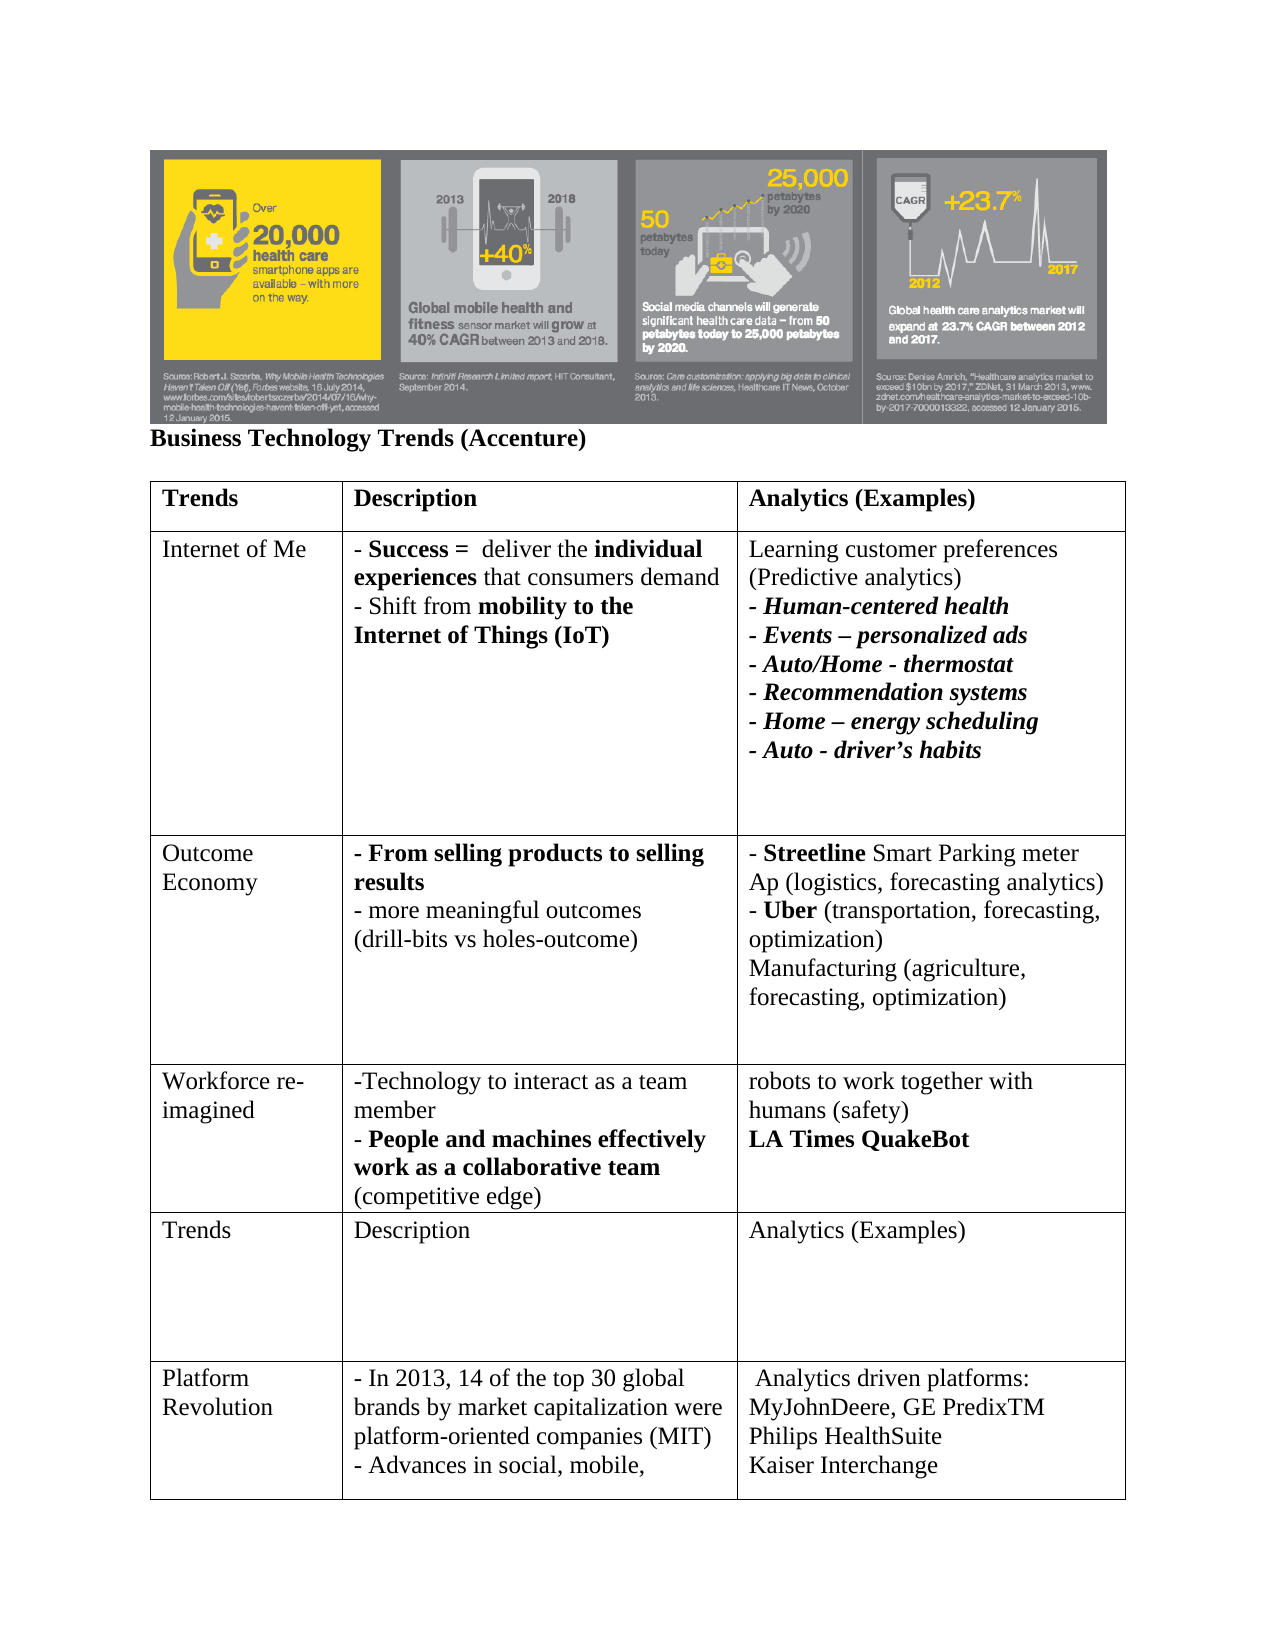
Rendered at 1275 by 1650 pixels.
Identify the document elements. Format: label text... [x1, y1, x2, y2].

table_cell Internet of Me [151, 532, 342, 835]
table_cell Learning customer preferences (Predictive analytics) - Human-centered health - Events – personalized ads - Auto/Home - thermostat - Recommendation systems - Home – energy scheduling - Auto - driver’s habits [738, 532, 1125, 835]
table_cell - Success = deliver the individual experiences that consumers demand - Shift from mobility to the Internet of Things (IoT) [343, 532, 737, 835]
table_header Description [343, 482, 737, 531]
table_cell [343, 1362, 737, 1499]
table_cell Platform Revolution [151, 1362, 342, 1499]
table_cell - From selling products to selling results - more meaningful outcomes (drill-bits vs holes-outcome) [343, 836, 737, 1063]
table_cell Description [343, 1213, 737, 1361]
table_cell - Streetline Smart Parking meter Ap (logistics, forecasting analytics) - Uber (transportation, forecasting, optimization) Manufacturing (agriculture, forecasting, optimization) [738, 836, 1125, 1063]
picture [150, 150, 1107, 424]
table_header Analytics (Examples) [738, 482, 1125, 531]
table_cell -Technology to interact as a team member - People and machines effectively work as a collaborative team (competitive edge) [343, 1065, 737, 1212]
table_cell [738, 1362, 1125, 1499]
table_cell Outcome Economy [151, 836, 342, 1063]
table_cell Analytics (Examples) [738, 1213, 1125, 1361]
text Business Technology Trends (Accenture) [150, 423, 1125, 452]
table_header Trends [151, 482, 342, 531]
table_cell Workforce re-imagined [151, 1065, 342, 1212]
table_cell Trends [151, 1213, 342, 1361]
table_cell robots to work together with humans (safety) LA Times QuakeBot [738, 1065, 1125, 1212]
